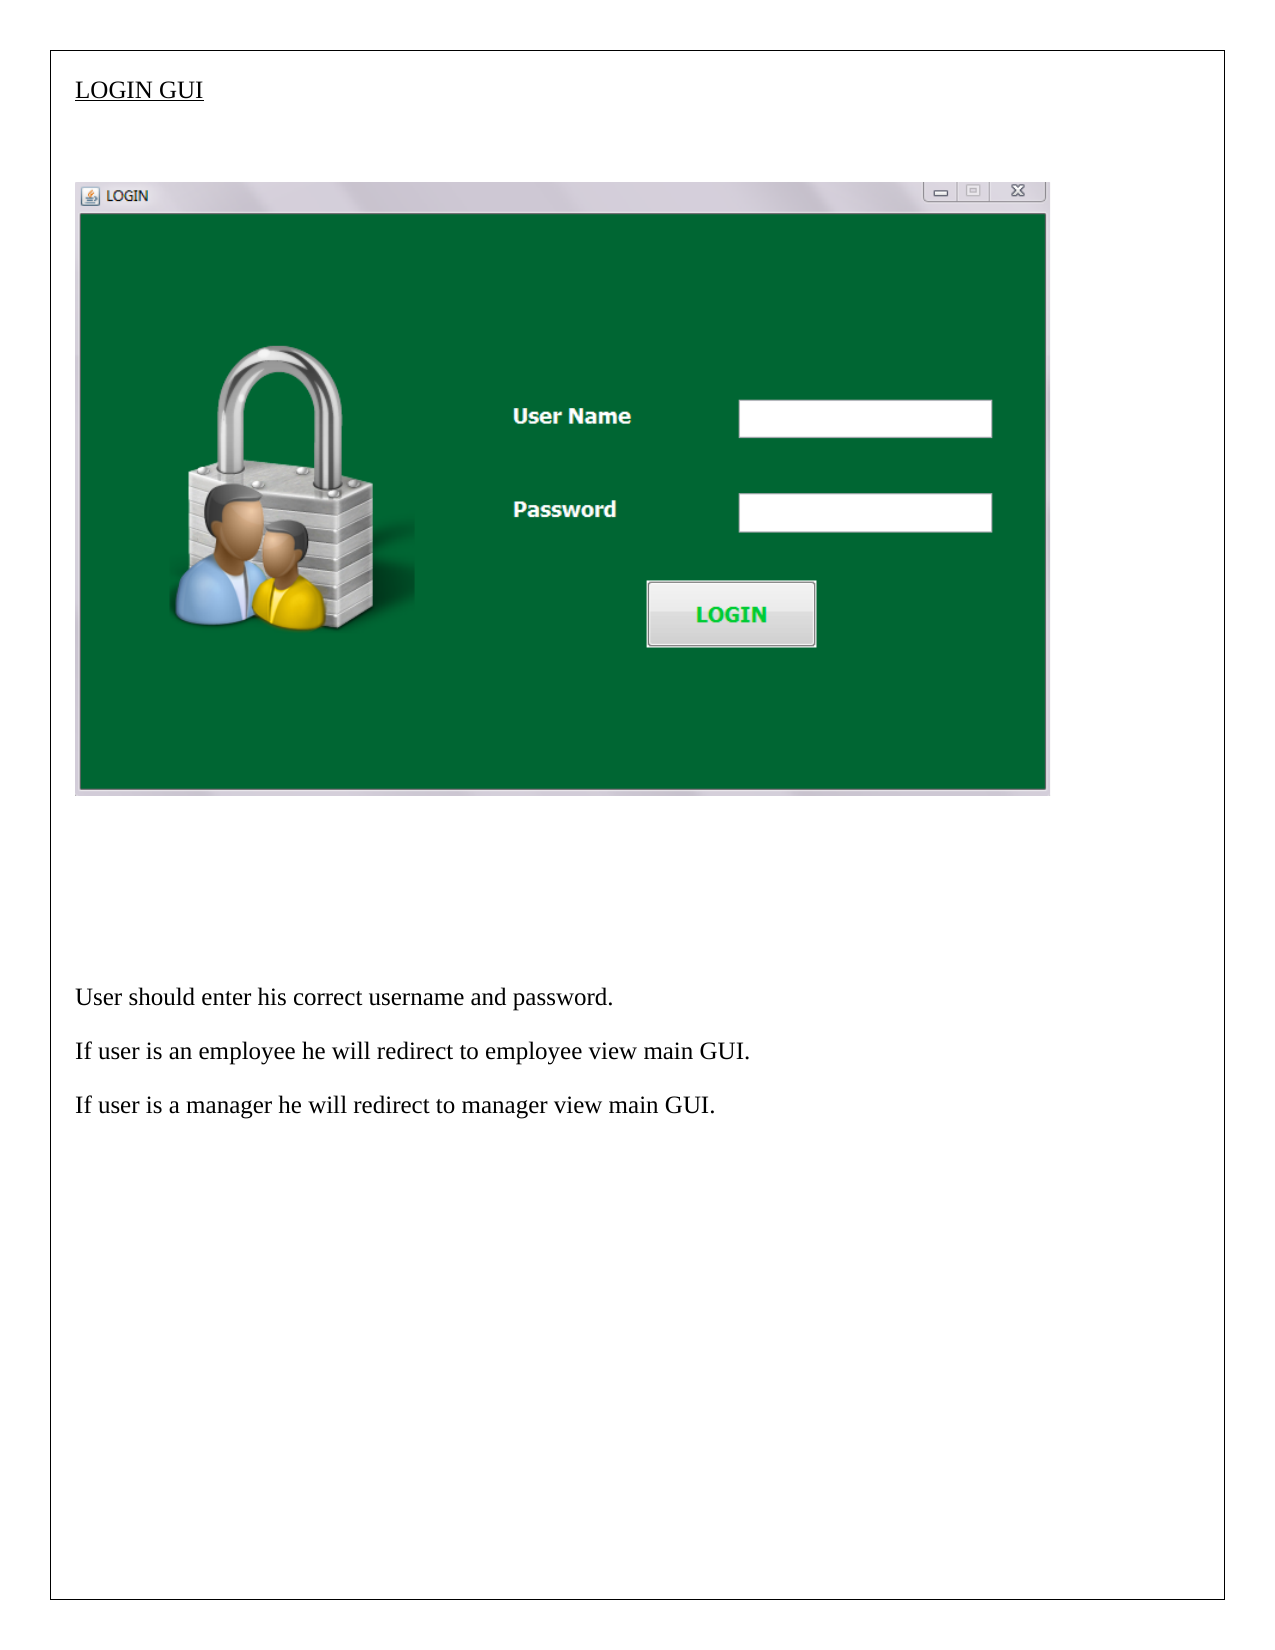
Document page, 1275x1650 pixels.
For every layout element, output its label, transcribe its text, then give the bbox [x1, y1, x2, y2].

picture [75, 182, 1050, 796]
text If user is a manager he will redirect to manager view main GUI. [75, 1090, 1200, 1119]
text If user is an employee he will redirect to employee view main GUI. [75, 1036, 1200, 1065]
text LOGIN GUI [75, 75, 1200, 104]
text User should enter his correct username and password. [75, 982, 1200, 1011]
